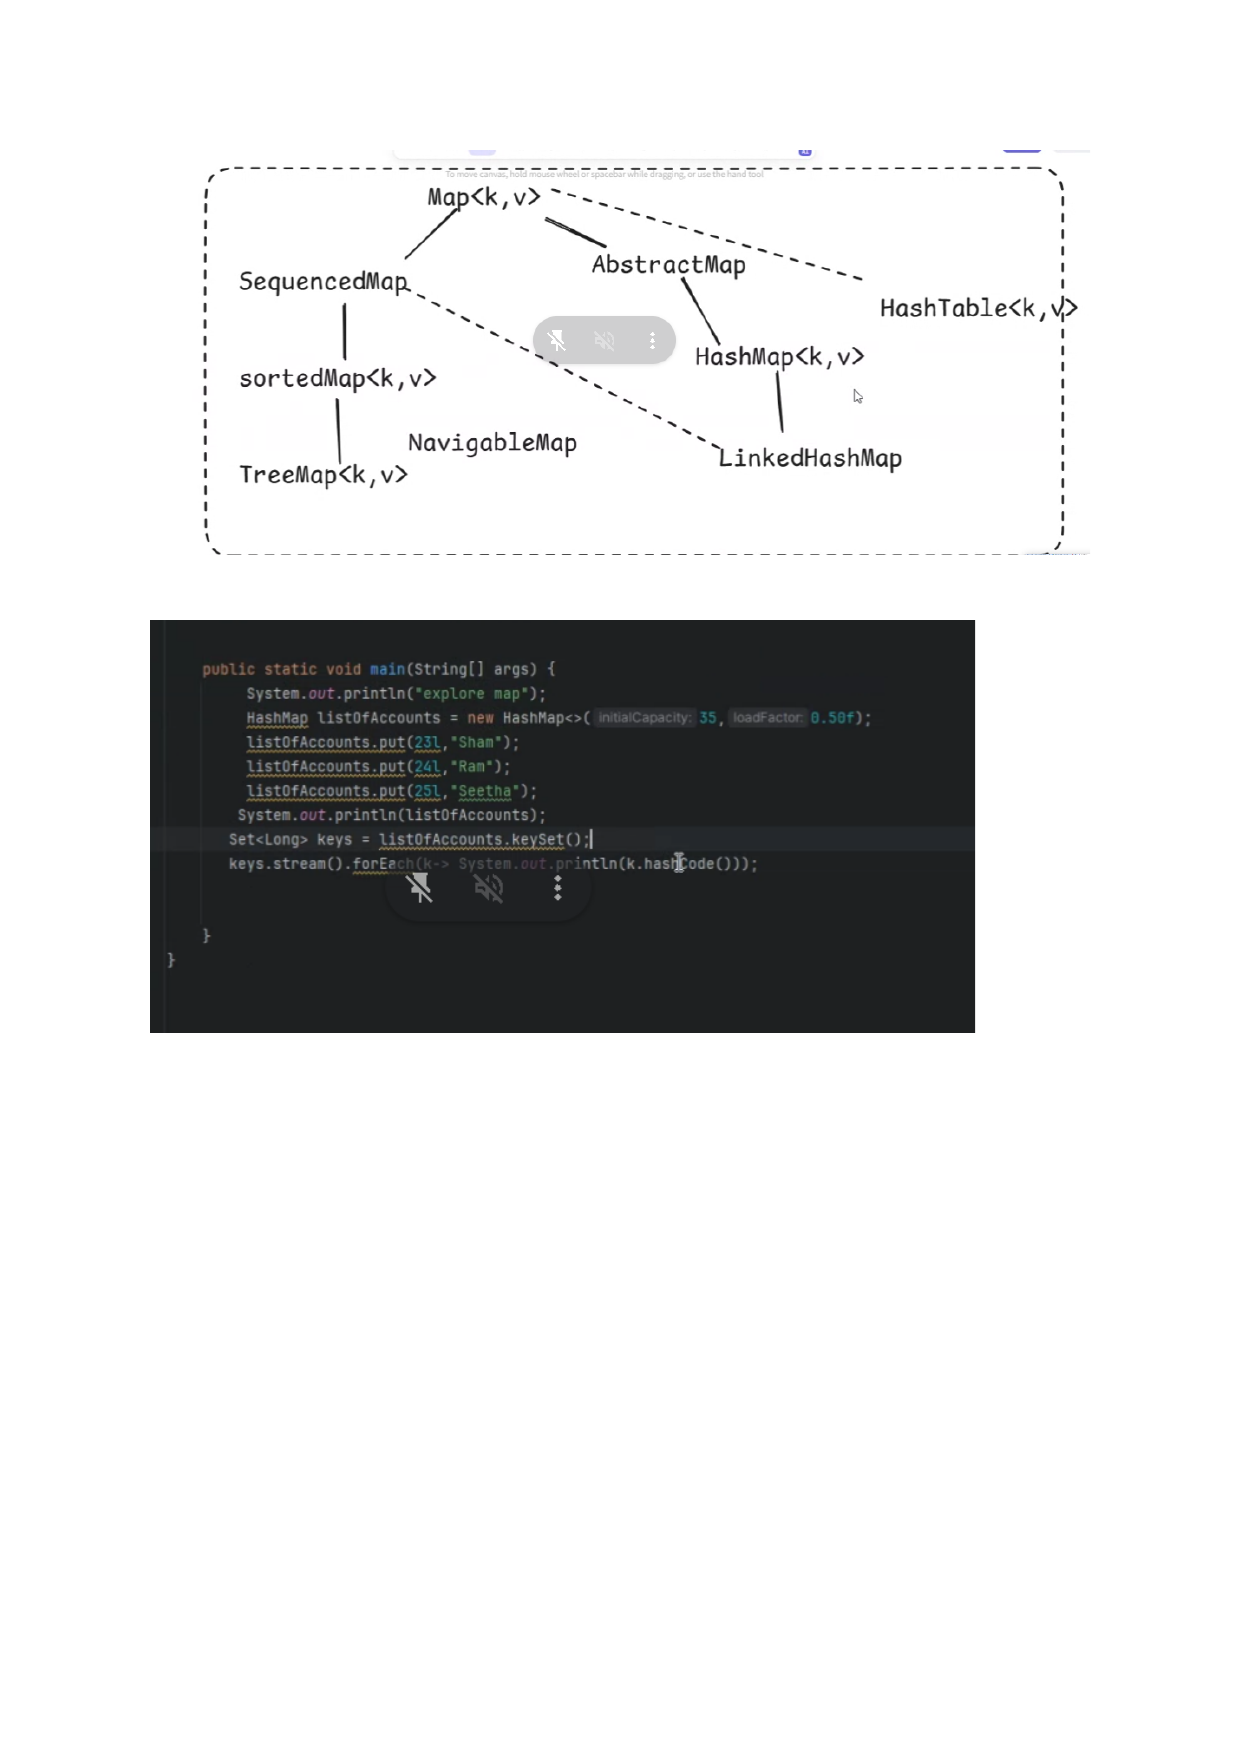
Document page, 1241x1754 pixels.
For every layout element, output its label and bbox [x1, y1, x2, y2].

picture [150, 150, 1091, 555]
picture [150, 620, 976, 1033]
